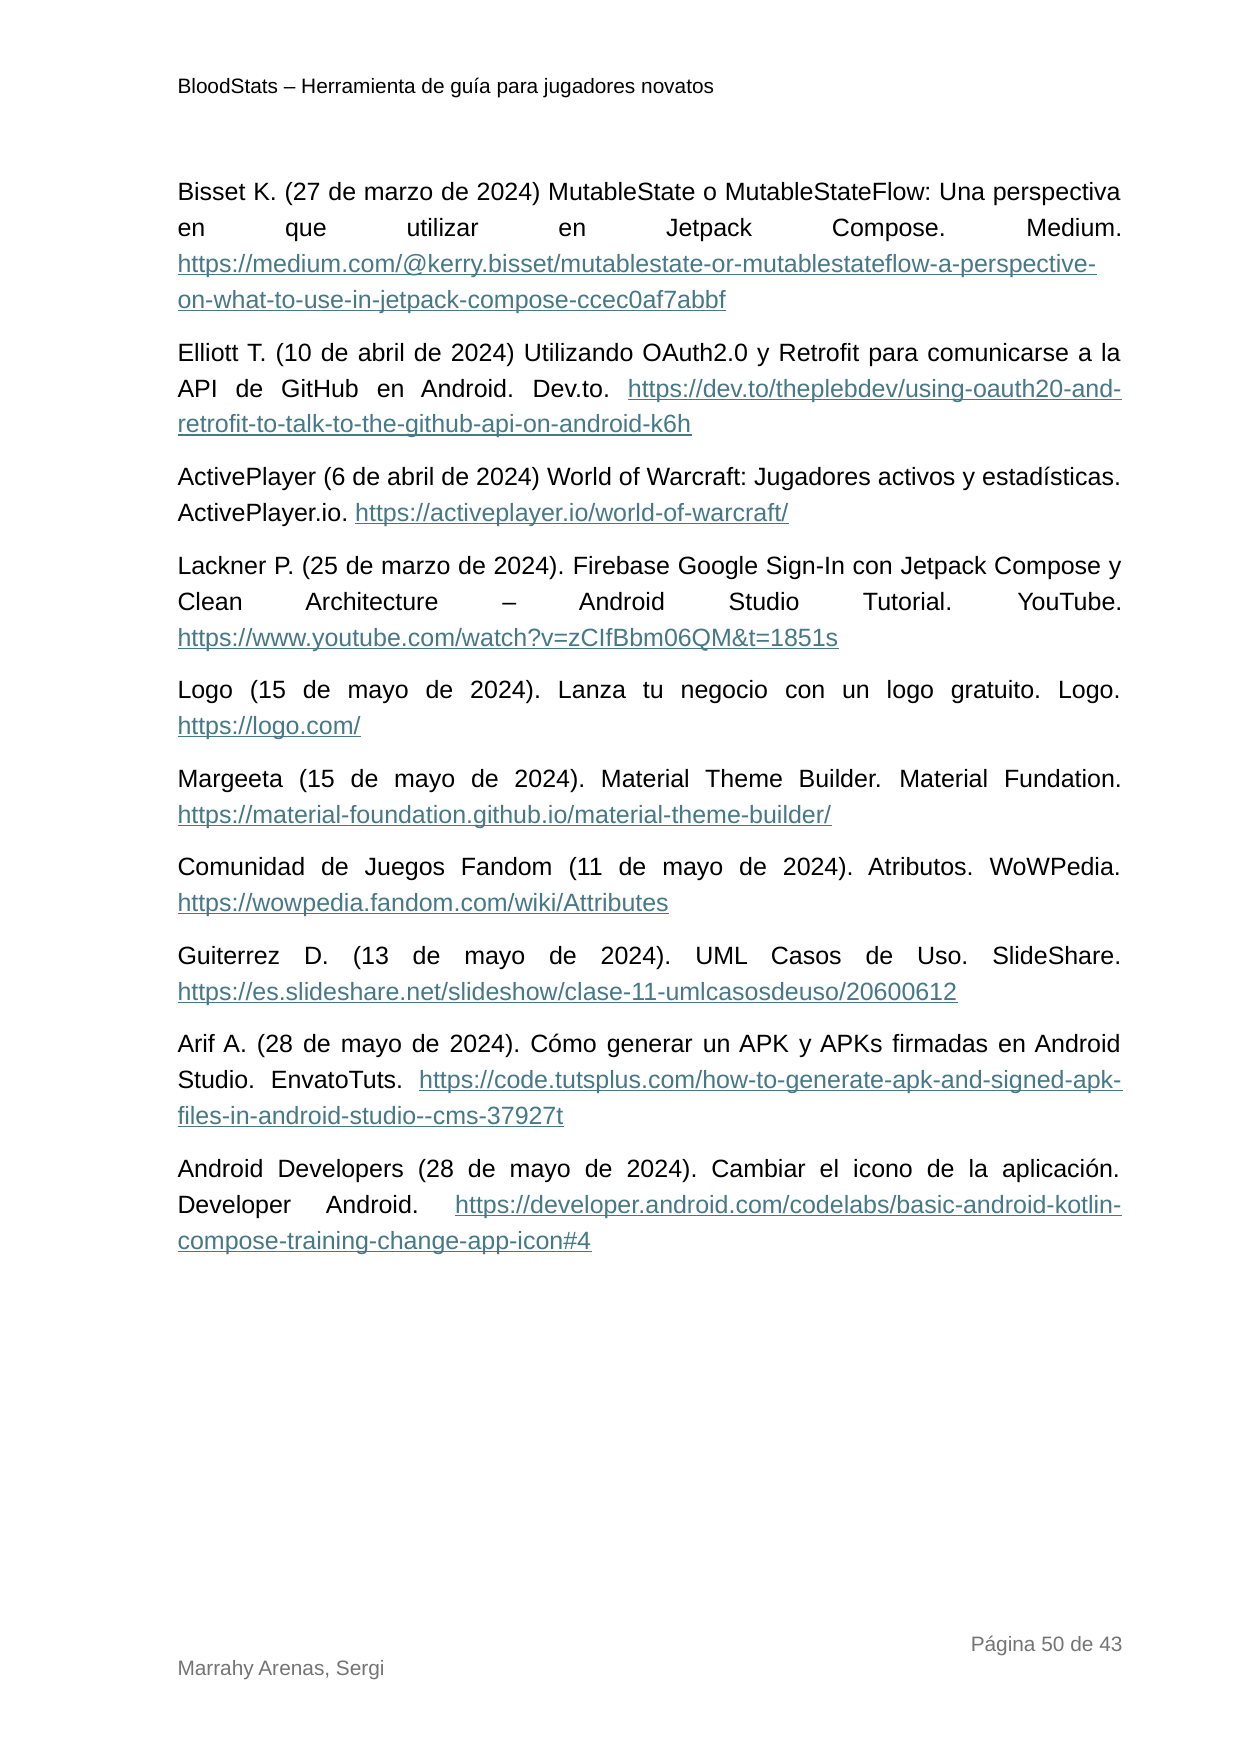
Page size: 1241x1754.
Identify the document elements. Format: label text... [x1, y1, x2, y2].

text ActivePlayer (6 de abril de 2024) World of Warcraft: Jugadores activos y estadísticas. ActivePlayer.io. https://activeplayer.io/world-of-warcraft/ [177, 462, 1122, 527]
text Android Developers (28 de mayo de 2024). Cambiar el icono de la aplicación. Developer Android. https://developer.android.com/codelabs/basic-android-kotlin-compose-training-change-app-icon#4 [177, 1154, 1122, 1254]
text Comunidad de Juegos Fandom (11 de mayo de 2024). Atributos. WoWPedia. https://wowpedia.fandom.com/wiki/Attributes [177, 852, 1122, 917]
text Margeeta (15 de mayo de 2024). Material Theme Builder. Material Fundation. https://material-foundation.github.io/material-theme-builder/ [177, 764, 1122, 828]
text Arif A. (28 de mayo de 2024). Cómo generar un APK y APKs firmadas en Android Studio. EnvatoTuts. https://code.tutsplus.com/how-to-generate-apk-and-signed-apk-files-in-android-studio--cms-37927t [177, 1029, 1122, 1130]
text Bisset K. (27 de marzo de 2024) MutableState o MutableStateFlow: Una perspectiva en que utilizar en Jetpack Compose. Medium. https://medium.com/@kerry.bisset/mutablestate-or-mutablestateflow-a-perspective-on-what-to-use-in-jetpack-compose-ccec0af7abbf [177, 177, 1122, 314]
text Guiterrez D. (13 de mayo de 2024). UML Casos de Uso. SlideShare. https://es.slideshare.net/slideshow/clase-11-umlcasosdeuso/20600612 [177, 941, 1122, 1005]
text Lackner P. (25 de marzo de 2024). Firebase Google Sign-In con Jetpack Compose y Clean Architecture – Android Studio Tutorial. YouTube. https://www.youtube.com/watch?v=zCIfBbm06QM&t=1851s [177, 551, 1122, 651]
text Elliott T. (10 de abril de 2024) Utilizando OAuth2.0 y Retrofit para comunicarse a la API de GitHub en Android. Dev.to. https://dev.to/theplebdev/using-oauth20-and-retrofit-to-talk-to-the-github-api-on-android-k6h [177, 338, 1122, 438]
text Logo (15 de mayo de 2024). Lanza tu negocio con un logo gratuito. Logo. https://logo.com/ [177, 675, 1122, 740]
